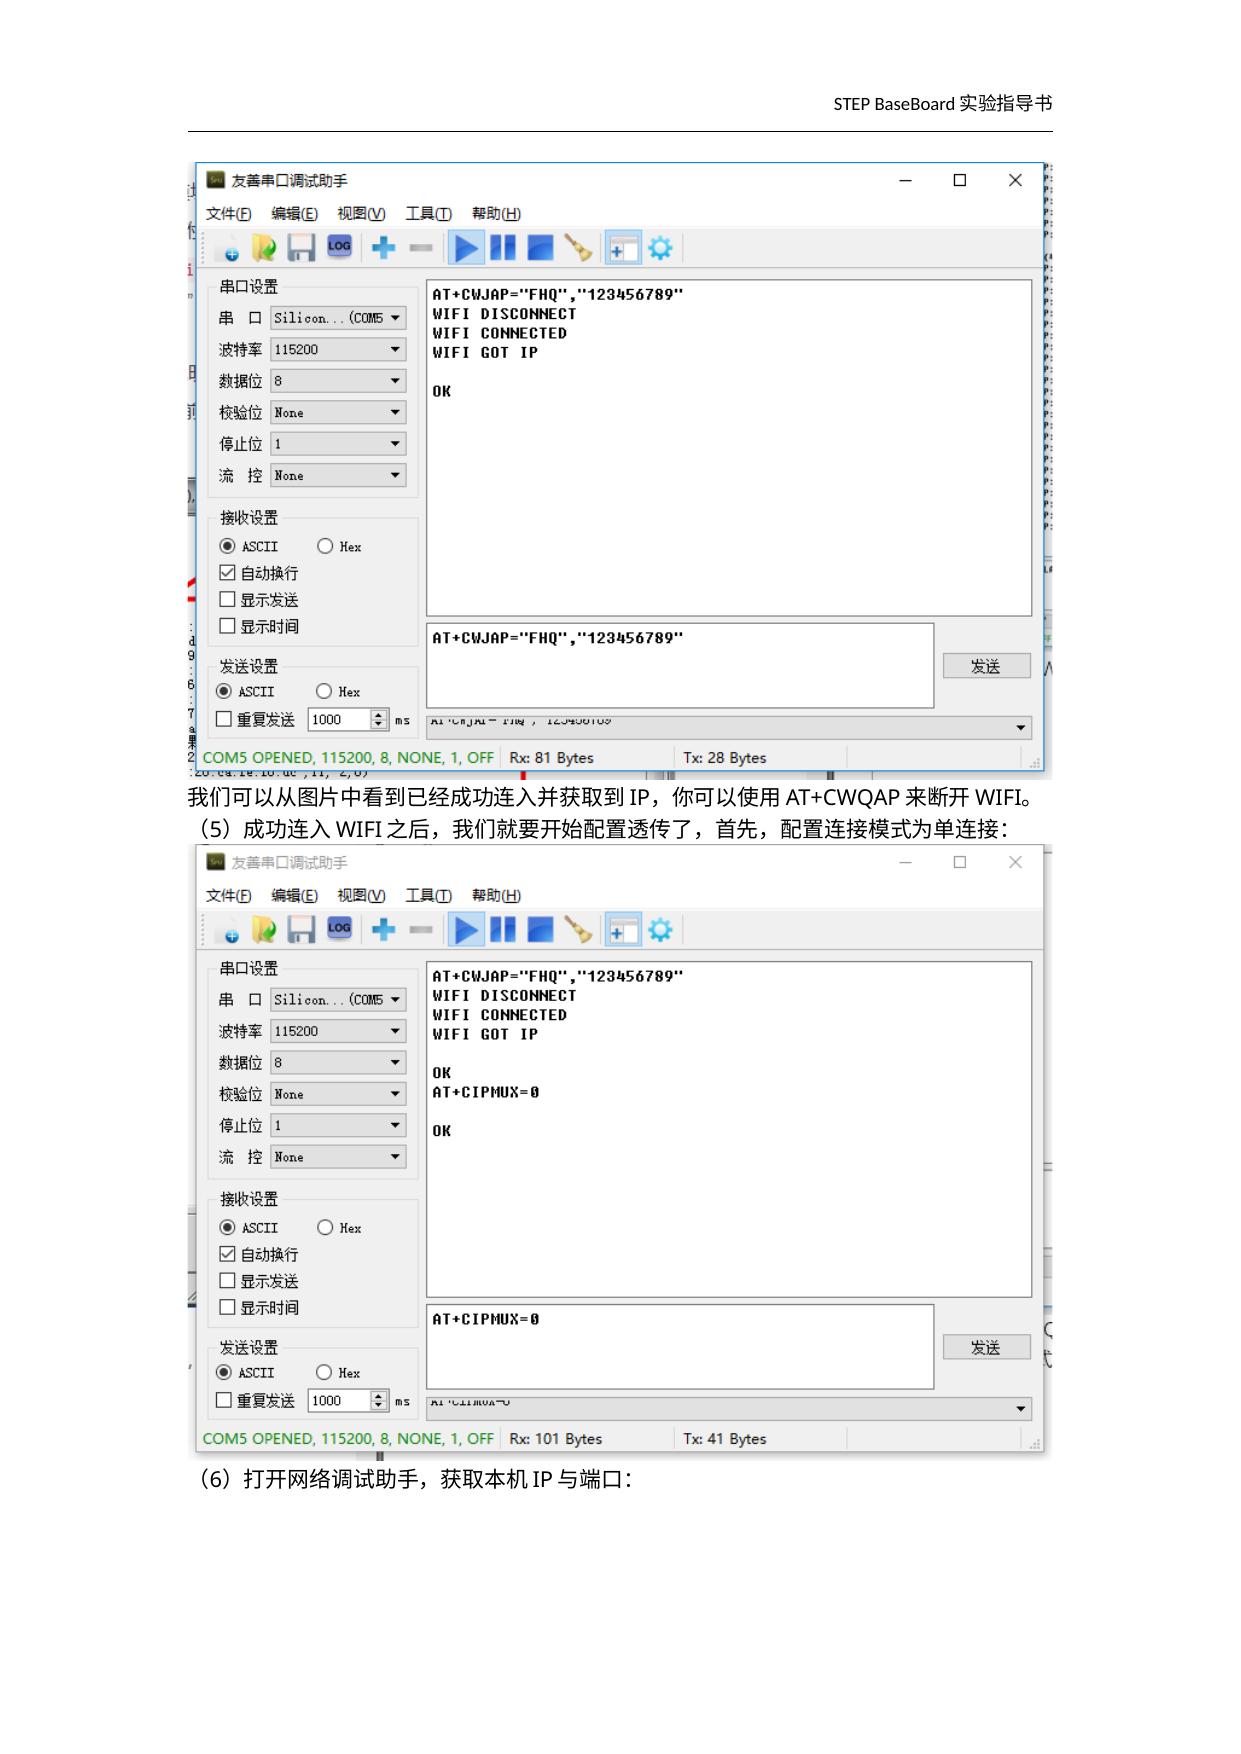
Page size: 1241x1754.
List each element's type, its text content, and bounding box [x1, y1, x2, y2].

text （6）打开网络调试助手，获取本机IP与端口： [187, 1462, 1053, 1494]
picture [187, 162, 1053, 780]
text 我们可以从图片中看到已经成功连入并获取到IP，你可以使用AT+CWQAP来断开WIFI。 [187, 780, 1053, 812]
picture [187, 844, 1053, 1461]
text （5）成功连入WIFI之后，我们就要开始配置透传了，首先，配置连接模式为单连接： [187, 812, 1053, 844]
